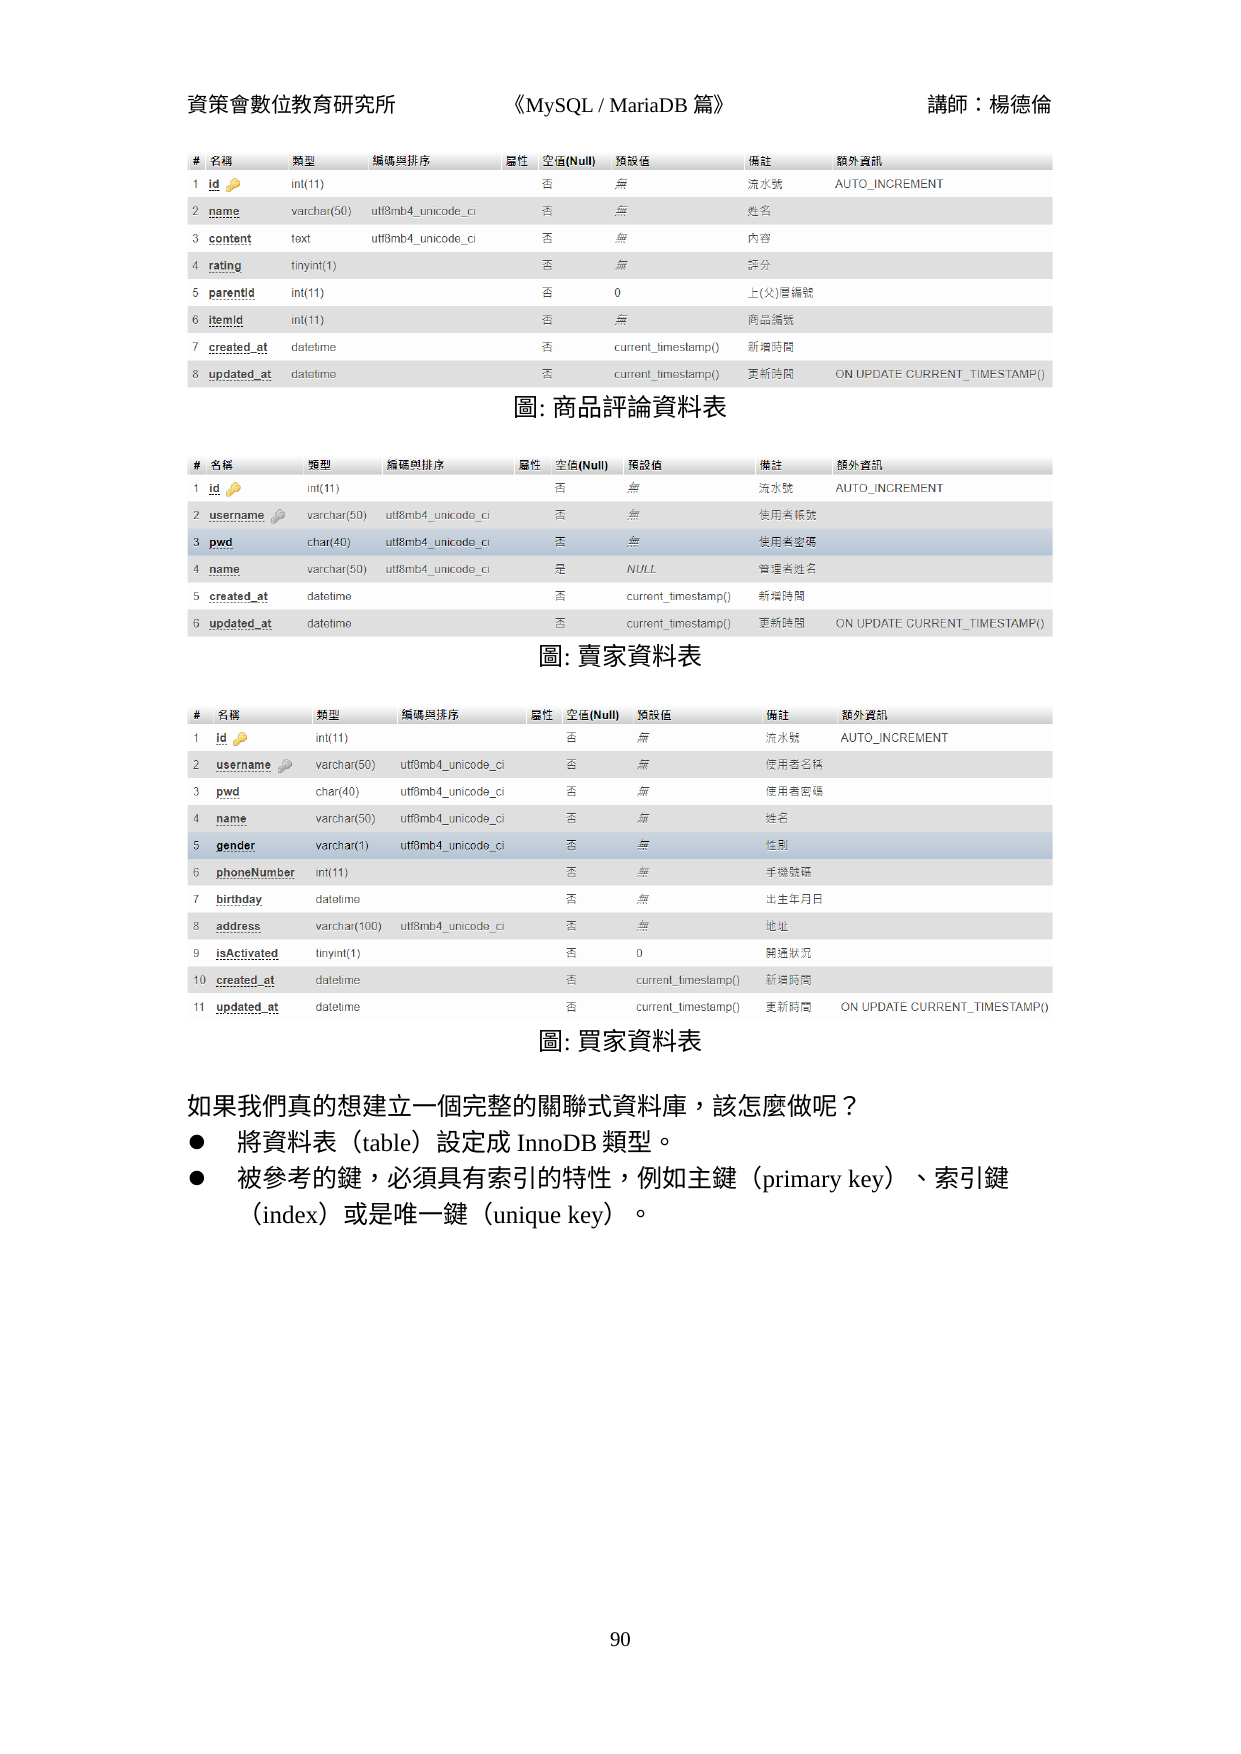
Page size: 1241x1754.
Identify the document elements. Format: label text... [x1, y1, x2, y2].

picture [187, 452, 1053, 637]
picture [187, 701, 1053, 1022]
text 圖: 賣家資料表 [187, 637, 1053, 673]
text 圖: 商品評論資料表 [187, 388, 1053, 424]
text 圖: 買家資料表 [187, 1022, 1053, 1057]
text 如果我們真的想建立一個完整的關聯式資料庫，該怎麼做呢？ [187, 1086, 1053, 1122]
picture [187, 150, 1053, 388]
list 將資料表（table）設定成 InnoDB類型。 [187, 1122, 1053, 1159]
list 被參考的鍵，必須具有索引的特性，例如主鍵（primary key）、索引鍵（index）或是唯一鍵（unique key）。 [187, 1159, 1053, 1231]
